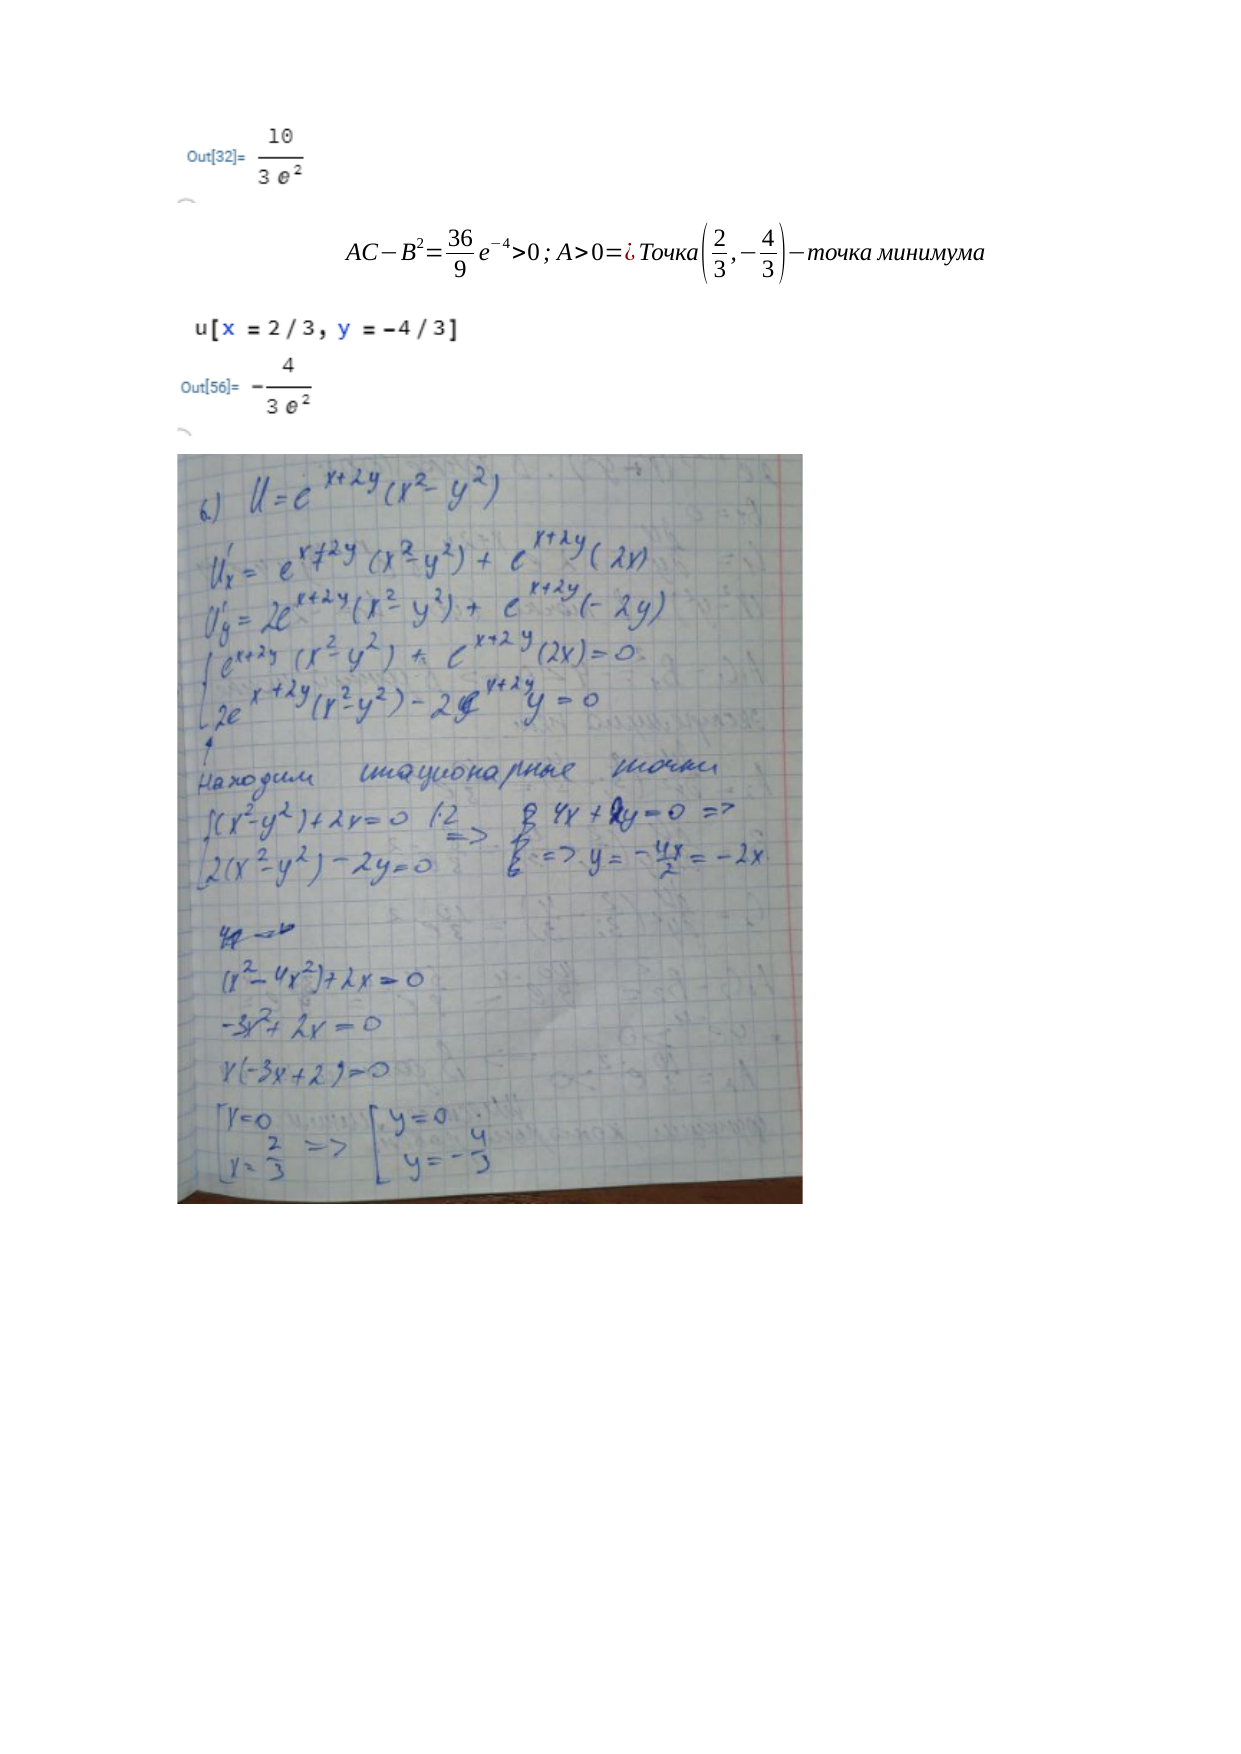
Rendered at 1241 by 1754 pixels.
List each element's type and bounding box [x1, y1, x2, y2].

picture [177, 355, 348, 436]
picture [177, 118, 332, 203]
picture [177, 305, 499, 354]
picture [177, 454, 803, 1204]
